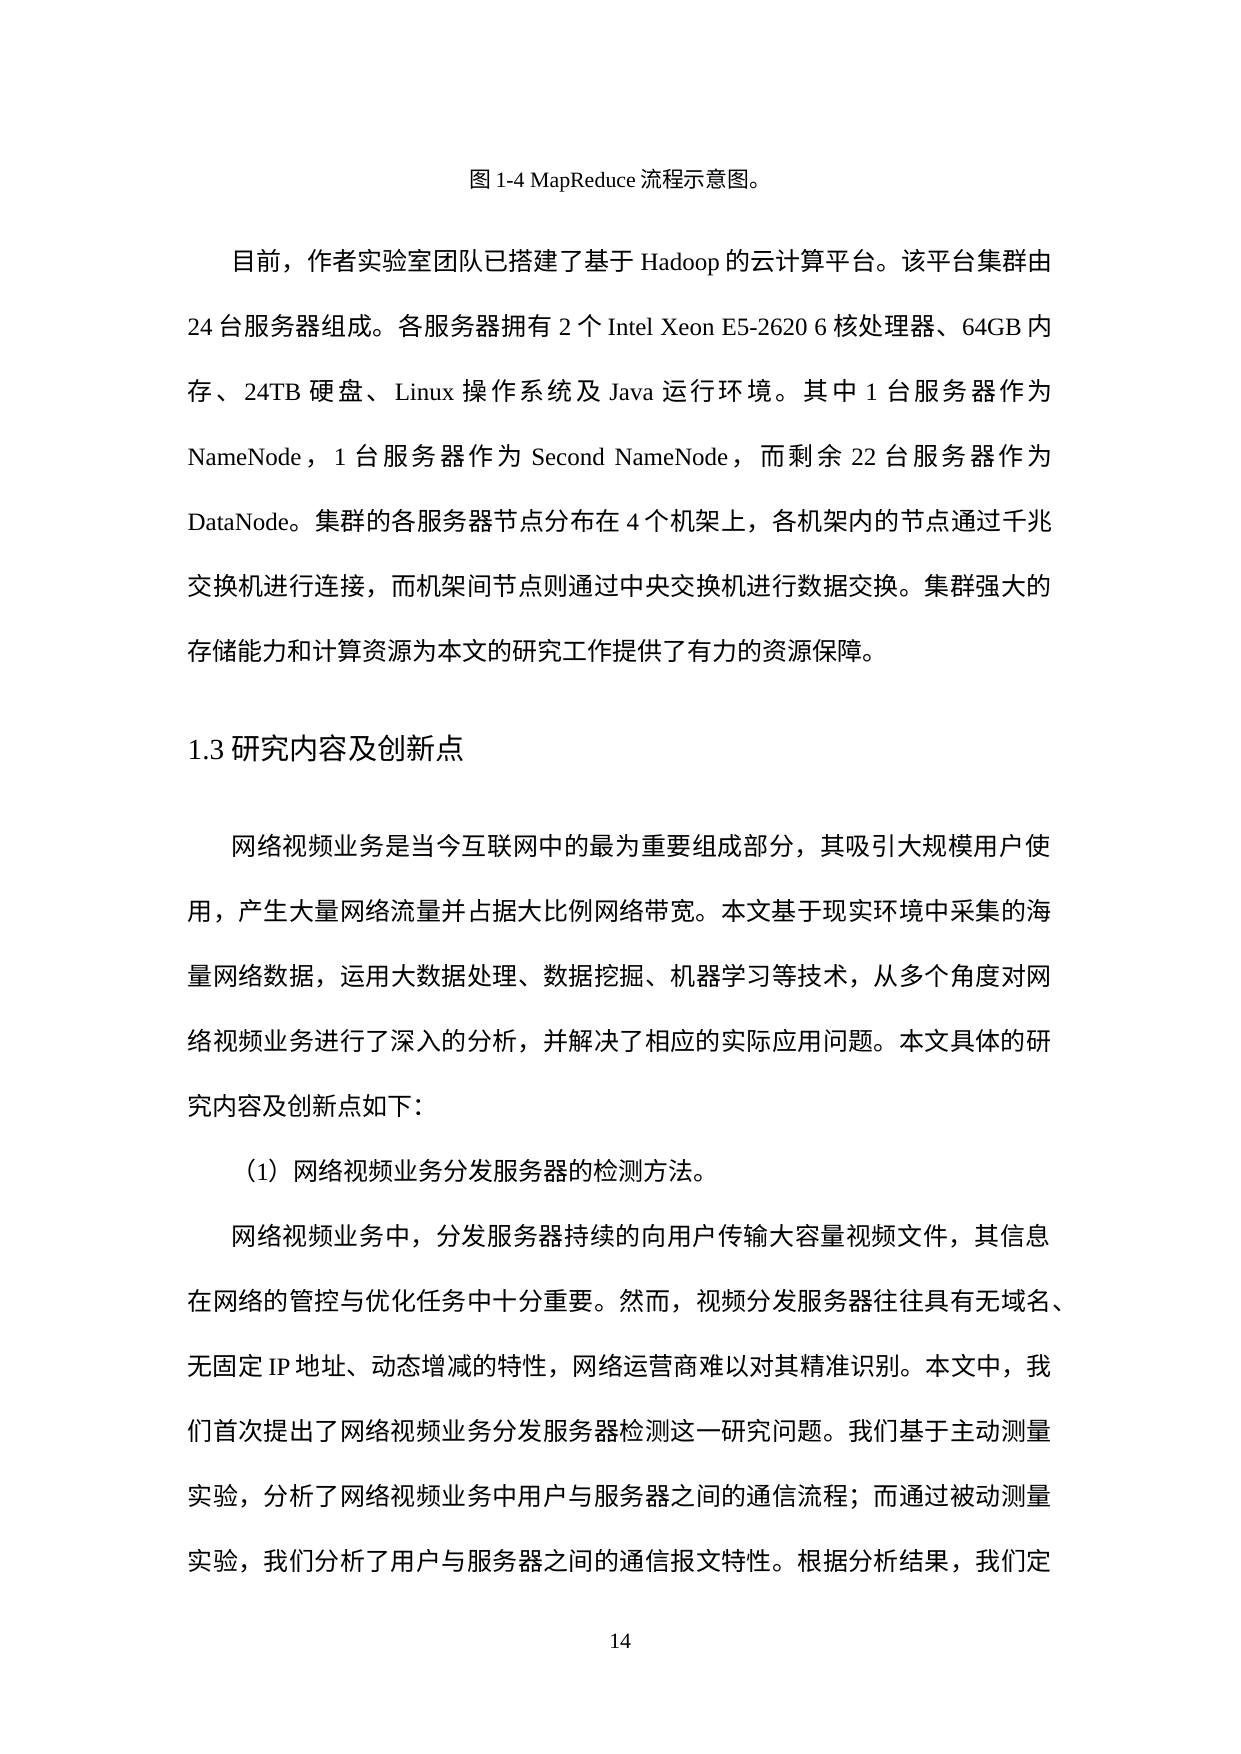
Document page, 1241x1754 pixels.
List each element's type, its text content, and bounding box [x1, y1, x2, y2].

text （1）网络视频业务分发服务器的检测方法。 [187, 1137, 1053, 1202]
text 目前，作者实验室团队已搭建了基于Hadoop的云计算平台。该平台集群由24台服务器组成。各服务器拥有2个Intel Xeon E5-2620 6核处理器、64GB内存、24TB硬盘、Linux操作系统及Java运行环境。其中1台服务器作为NameNode，1台服务器作为Second NameNode，而剩余22台服务器作为DataNode。集群的各服务器节点分布在4个机架上，各机架内的节点通过千兆交换机进行连接，而机架间节点则通过中央交换机进行数据交换。集群强大的存储能力和计算资源为本文的研究工作提供了有力的资源保障。 [187, 227, 1053, 682]
text 研究内容及创新点 [187, 714, 1053, 779]
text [187, 1202, 1053, 1592]
text 图1-4 MapReduce流程示意图。 [187, 162, 1053, 194]
text 网络视频业务是当今互联网中的最为重要组成部分，其吸引大规模用户使用，产生大量网络流量并占据大比例网络带宽。本文基于现实环境中采集的海量网络数据，运用大数据处理、数据挖掘、机器学习等技术，从多个角度对网络视频业务进行了深入的分析，并解决了相应的实际应用问题。本文具体的研究内容及创新点如下： [187, 812, 1053, 1137]
